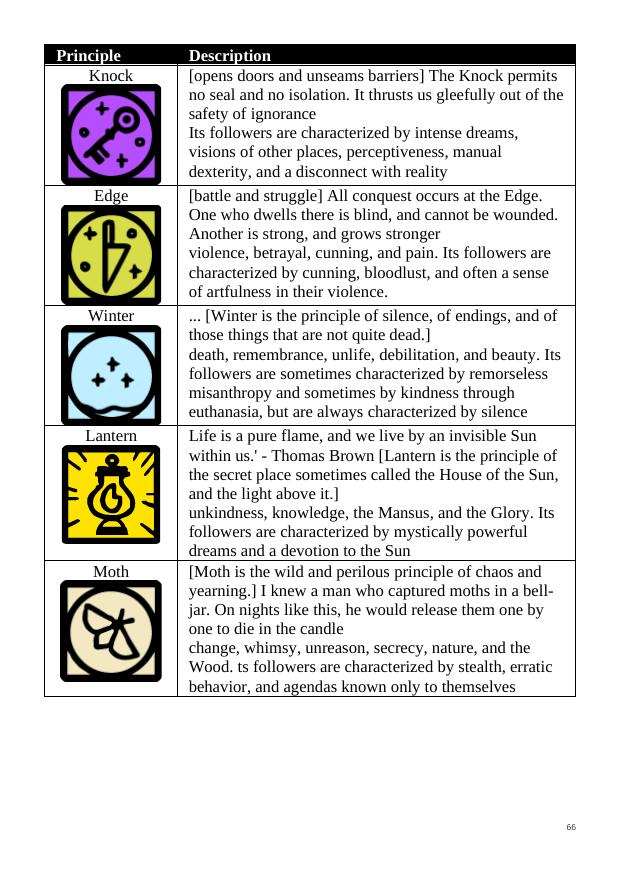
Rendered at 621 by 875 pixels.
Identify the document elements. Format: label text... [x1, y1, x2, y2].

picture [61, 325, 162, 426]
table_header Description [178, 45, 575, 64]
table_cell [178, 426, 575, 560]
table_header Principle [45, 45, 177, 64]
table_cell [battle and struggle] All conquest occurs at the Edge. One who dwells there is blind, and cannot be wounded. Another is strong, and grows stronger violence, betrayal, cunning, and pain. Its followers are characterized by cunning, bloodlust, and often a sense of artfulness in their violence. [178, 186, 575, 305]
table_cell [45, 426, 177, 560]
picture [61, 445, 161, 544]
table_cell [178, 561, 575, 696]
table_cell [opens doors and unseams barriers] The Knock permits no seal and no isolation. It thrusts us gleefully out of the safety of ignorance Its followers are characterized by intense dreams, visions of other places, perceptiveness, manual dexterity, and a disconnect with reality [178, 66, 575, 185]
picture [61, 84, 162, 185]
picture [60, 580, 162, 682]
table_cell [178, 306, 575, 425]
table_cell Knock [45, 66, 177, 185]
table_cell Edge [45, 186, 177, 305]
table_cell Winter [45, 306, 177, 425]
picture [61, 205, 162, 305]
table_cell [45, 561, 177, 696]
